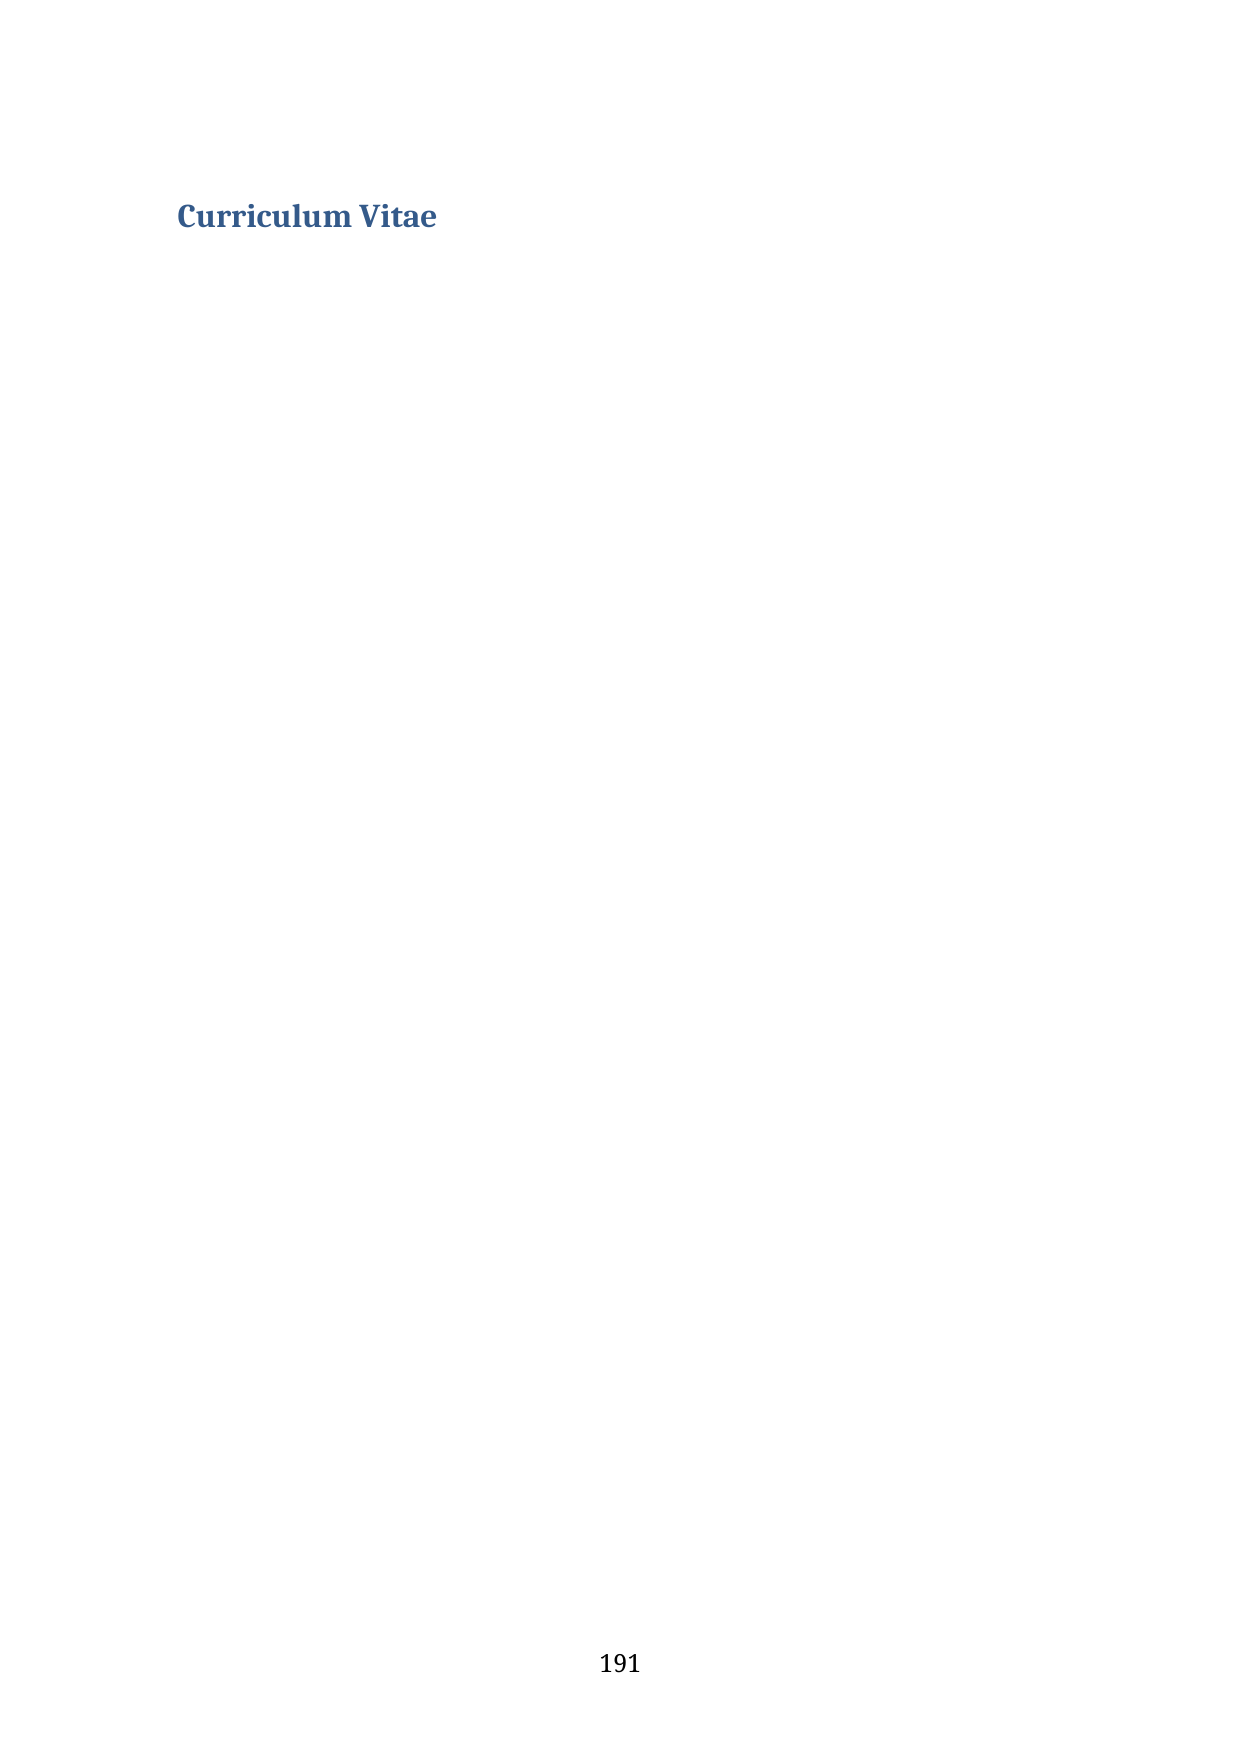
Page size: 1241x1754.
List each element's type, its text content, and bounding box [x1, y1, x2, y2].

subtitle Curriculum Vitae [177, 198, 1063, 236]
